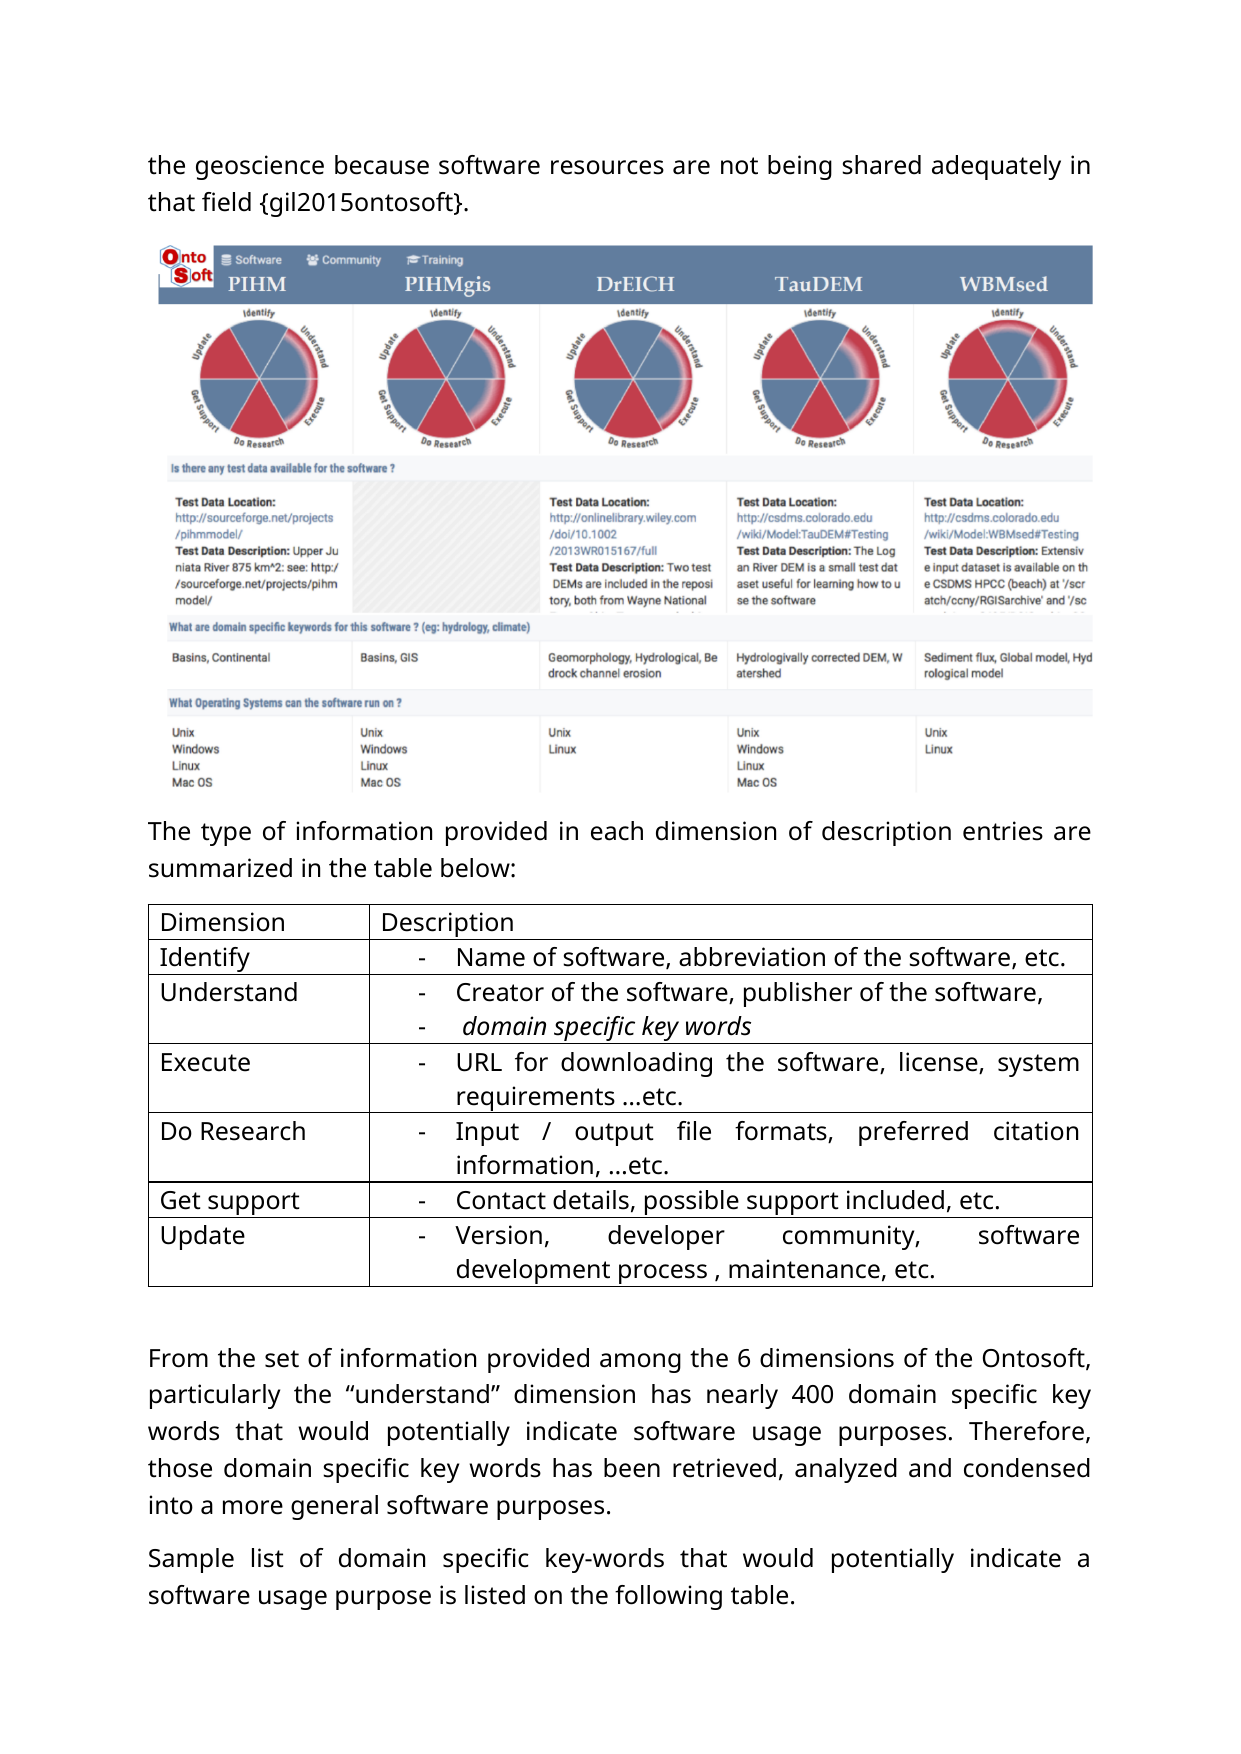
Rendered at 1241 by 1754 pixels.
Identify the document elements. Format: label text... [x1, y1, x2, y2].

table_cell Contact details, possible support included, etc. [370, 1183, 1092, 1217]
table_header Description [370, 905, 1092, 939]
table_cell Name of software, abbreviation of the software, etc. [370, 940, 1092, 974]
text The type of information provided in each dimension of description entries are summarized in the table below: [148, 813, 1093, 884]
table_header Dimension [149, 905, 369, 939]
table_cell Understand [149, 975, 369, 1043]
table_cell Identify [149, 940, 369, 974]
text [148, 148, 1093, 218]
table_cell Update [149, 1218, 369, 1286]
text From the set of information provided among the 6 dimensions of the Ontosoft, particularly the “understand” dimension has nearly 400 domain specific key words that would potentially indicate software usage purposes. Therefore, those domain specific key words has been retrieved, analyzed and condensed into a more general software purposes. [148, 1340, 1093, 1521]
table_cell Get support [149, 1183, 369, 1217]
table_cell Do Research [149, 1113, 369, 1181]
table_cell Input / output file formats, preferred citation information, …etc. [370, 1113, 1092, 1181]
table_cell Version, developer community, software development process , maintenance, etc. [370, 1218, 1092, 1286]
table_cell Execute [149, 1044, 369, 1112]
picture [147, 237, 1093, 795]
text Sample list of domain specific key-words that would potentially indicate a software usage purpose is listed on the following table. [148, 1541, 1093, 1612]
table_cell Creator of the software, publisher of the software, domain specific key words [370, 975, 1092, 1043]
table_cell URL for downloading the software, license, system requirements …etc. [370, 1044, 1092, 1112]
